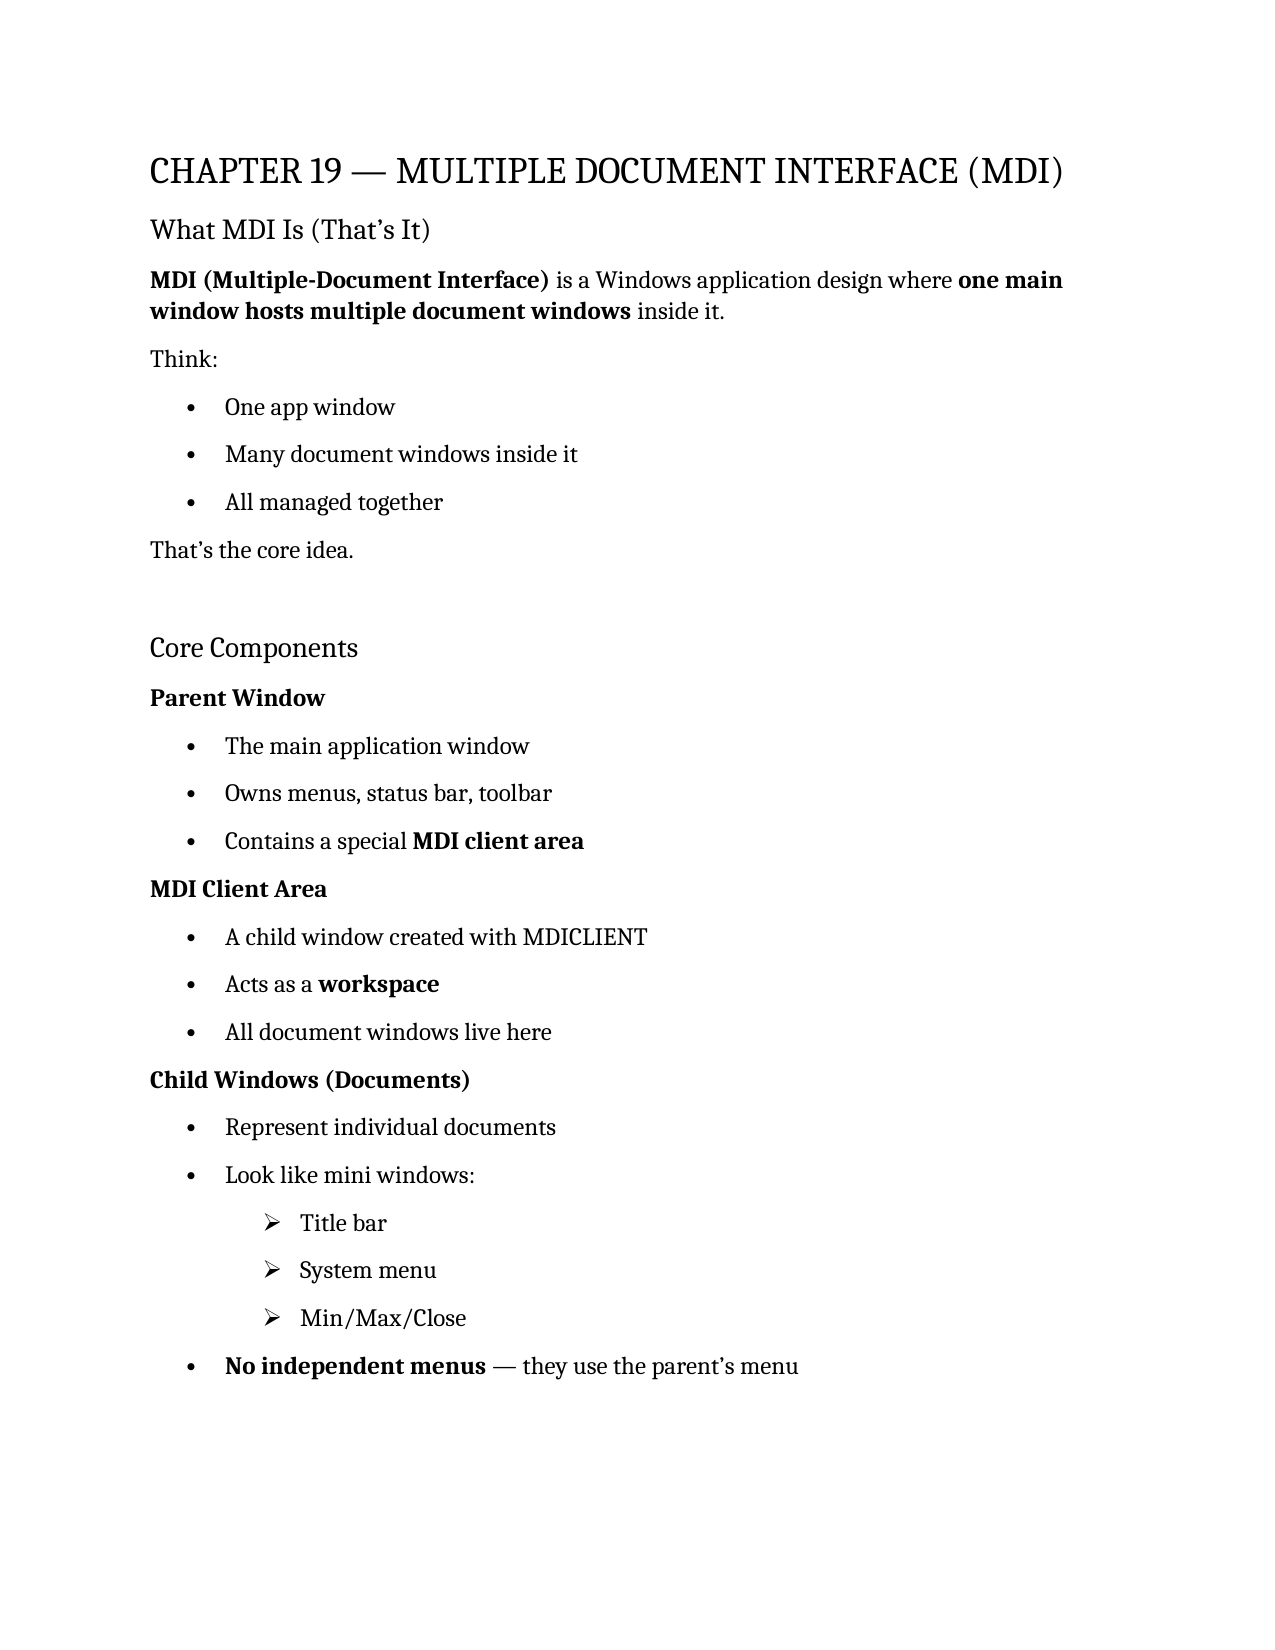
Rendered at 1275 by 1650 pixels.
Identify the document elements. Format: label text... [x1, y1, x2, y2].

list A child window created with MDICLIENT [187, 922, 1125, 951]
list One app window [187, 392, 1125, 421]
list Contains a special MDI client area [187, 827, 1125, 856]
list Look like mini windows: [187, 1161, 1125, 1190]
list System menu [262, 1256, 1125, 1285]
text Parent Window [150, 684, 1125, 713]
text What MDI Is (That’s It) [150, 213, 1125, 247]
list Owns menus, status bar, toolbar [187, 779, 1125, 808]
text MDI (Multiple-Document Interface) is a Windows application design where one main window hosts multiple document windows inside it. [150, 266, 1125, 326]
text Child Windows (Documents) [150, 1066, 1125, 1094]
text That’s the core idea. [150, 536, 1125, 564]
list Acts as a workspace [187, 970, 1125, 999]
list No independent menus — they use the parent’s menu [187, 1352, 1125, 1381]
text MDI Client Area [150, 875, 1125, 903]
text Think: [150, 345, 1125, 373]
list Title bar [262, 1209, 1125, 1237]
list Represent individual documents [187, 1113, 1125, 1142]
text CHAPTER 19 — MULTIPLE DOCUMENT INTERFACE (MDI) [150, 150, 1125, 193]
list All document windows live here [187, 1018, 1125, 1047]
list All managed together [187, 488, 1125, 517]
list Min/Max/Close [262, 1304, 1125, 1333]
list Many document windows inside it [187, 440, 1125, 469]
list The main application window [187, 732, 1125, 760]
text Core Components [150, 631, 1125, 664]
